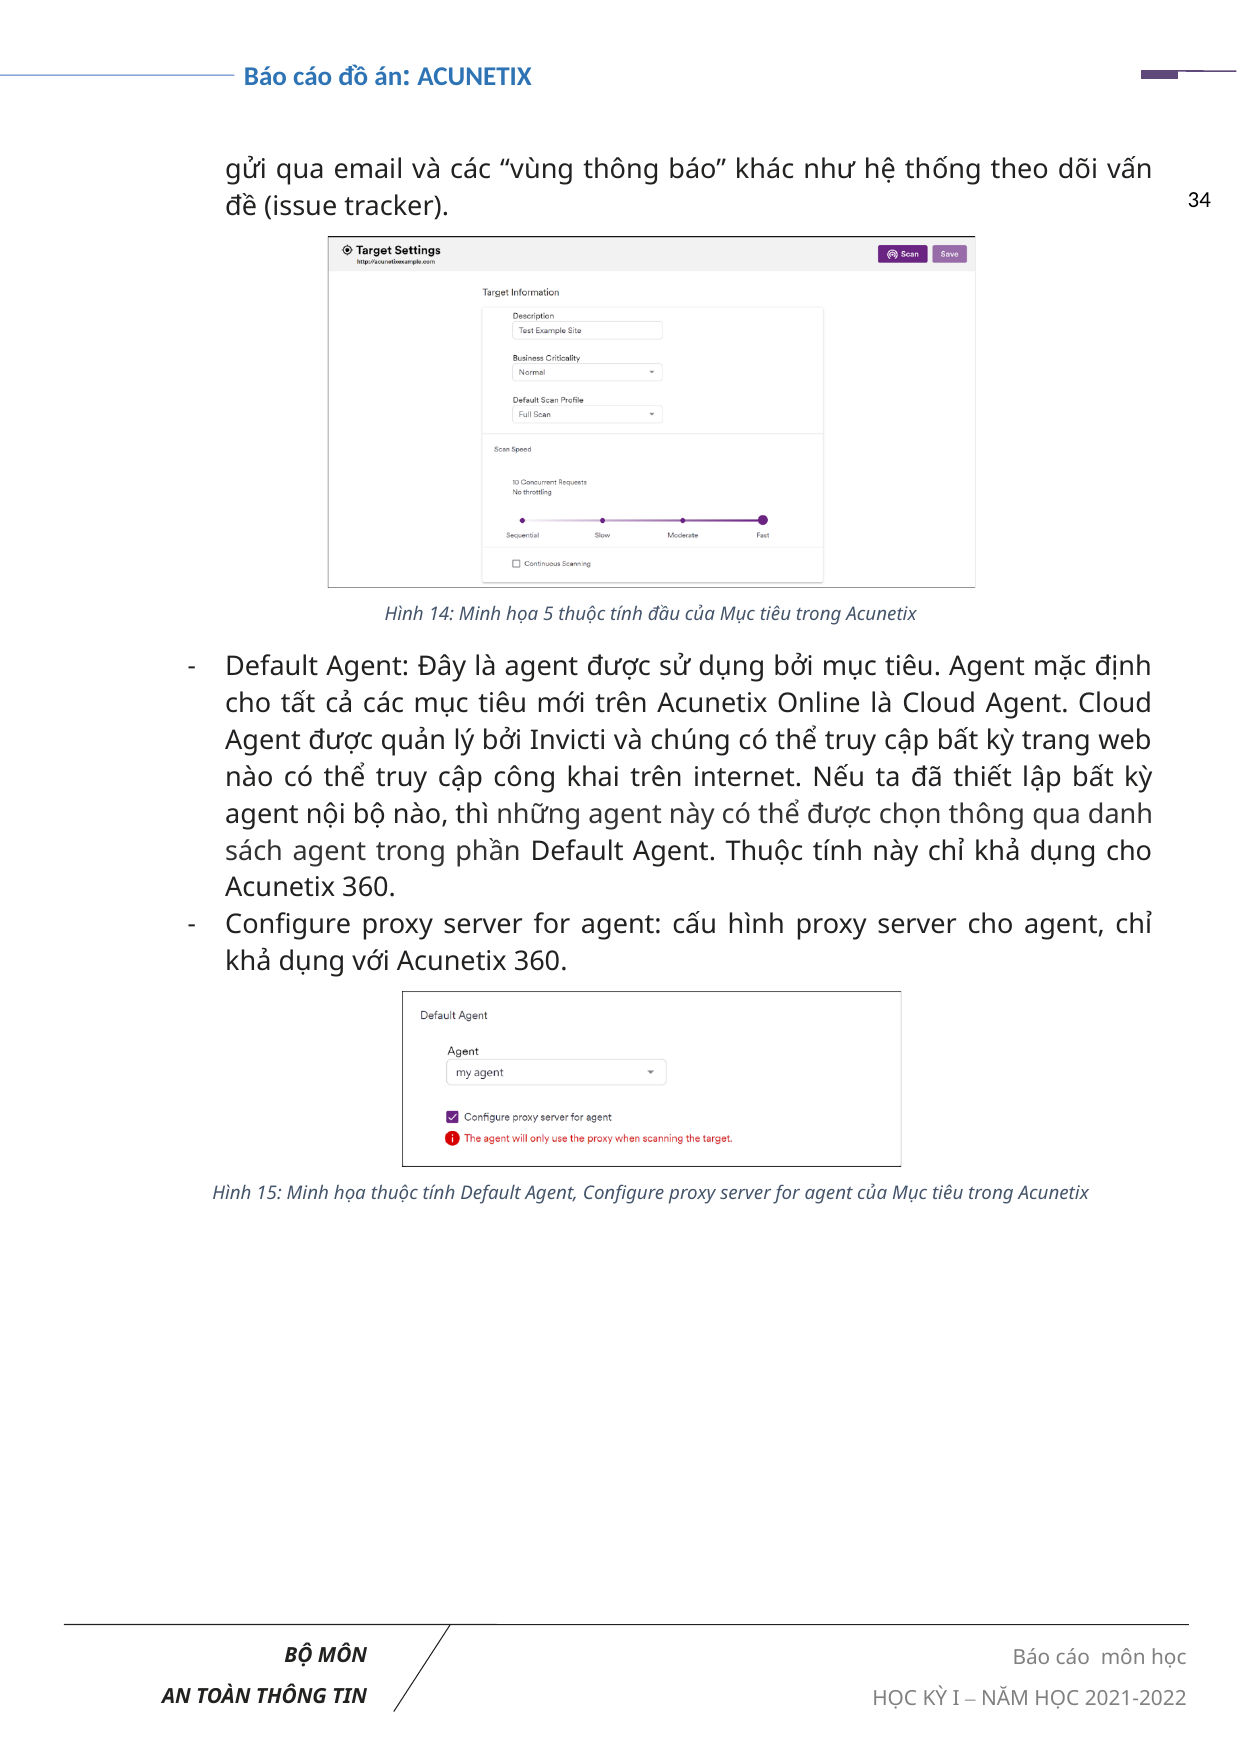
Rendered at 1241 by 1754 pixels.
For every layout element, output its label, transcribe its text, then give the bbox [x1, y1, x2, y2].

text Hình 15: Minh họa thuộc tính Default Agent, Configure proxy server for agent của Mục tiêu trong Acunetix [150, 1179, 1153, 1204]
picture [402, 991, 902, 1167]
picture [327, 236, 976, 588]
list Default Agent: Đây là agent được sử dụng bởi mục tiêu. Agent mặc định cho tất cả các mục tiêu mới trên Acunetix Online là Cloud Agent. Cloud Agent được quản lý bởi Invicti và chúng có thể truy cập bất kỳ trang web nào có thể truy cập công khai trên internet. Nếu ta đã thiết lập bất kỳ agent nội bộ nào, thì những agent này có thể được chọn thông qua danh sách agent trong phần Default Agent. Thuộc tính này chỉ khả dụng cho Acunetix 360. [187, 647, 1153, 905]
text Hình 14: Minh họa 5 thuộc tính đầu của Mục tiêu trong Acunetix [150, 600, 1153, 626]
list Configure proxy server for agent: cấu hình proxy server cho agent, chỉ khả dụng với Acunetix 360. [187, 905, 1153, 978]
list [187, 150, 1153, 224]
